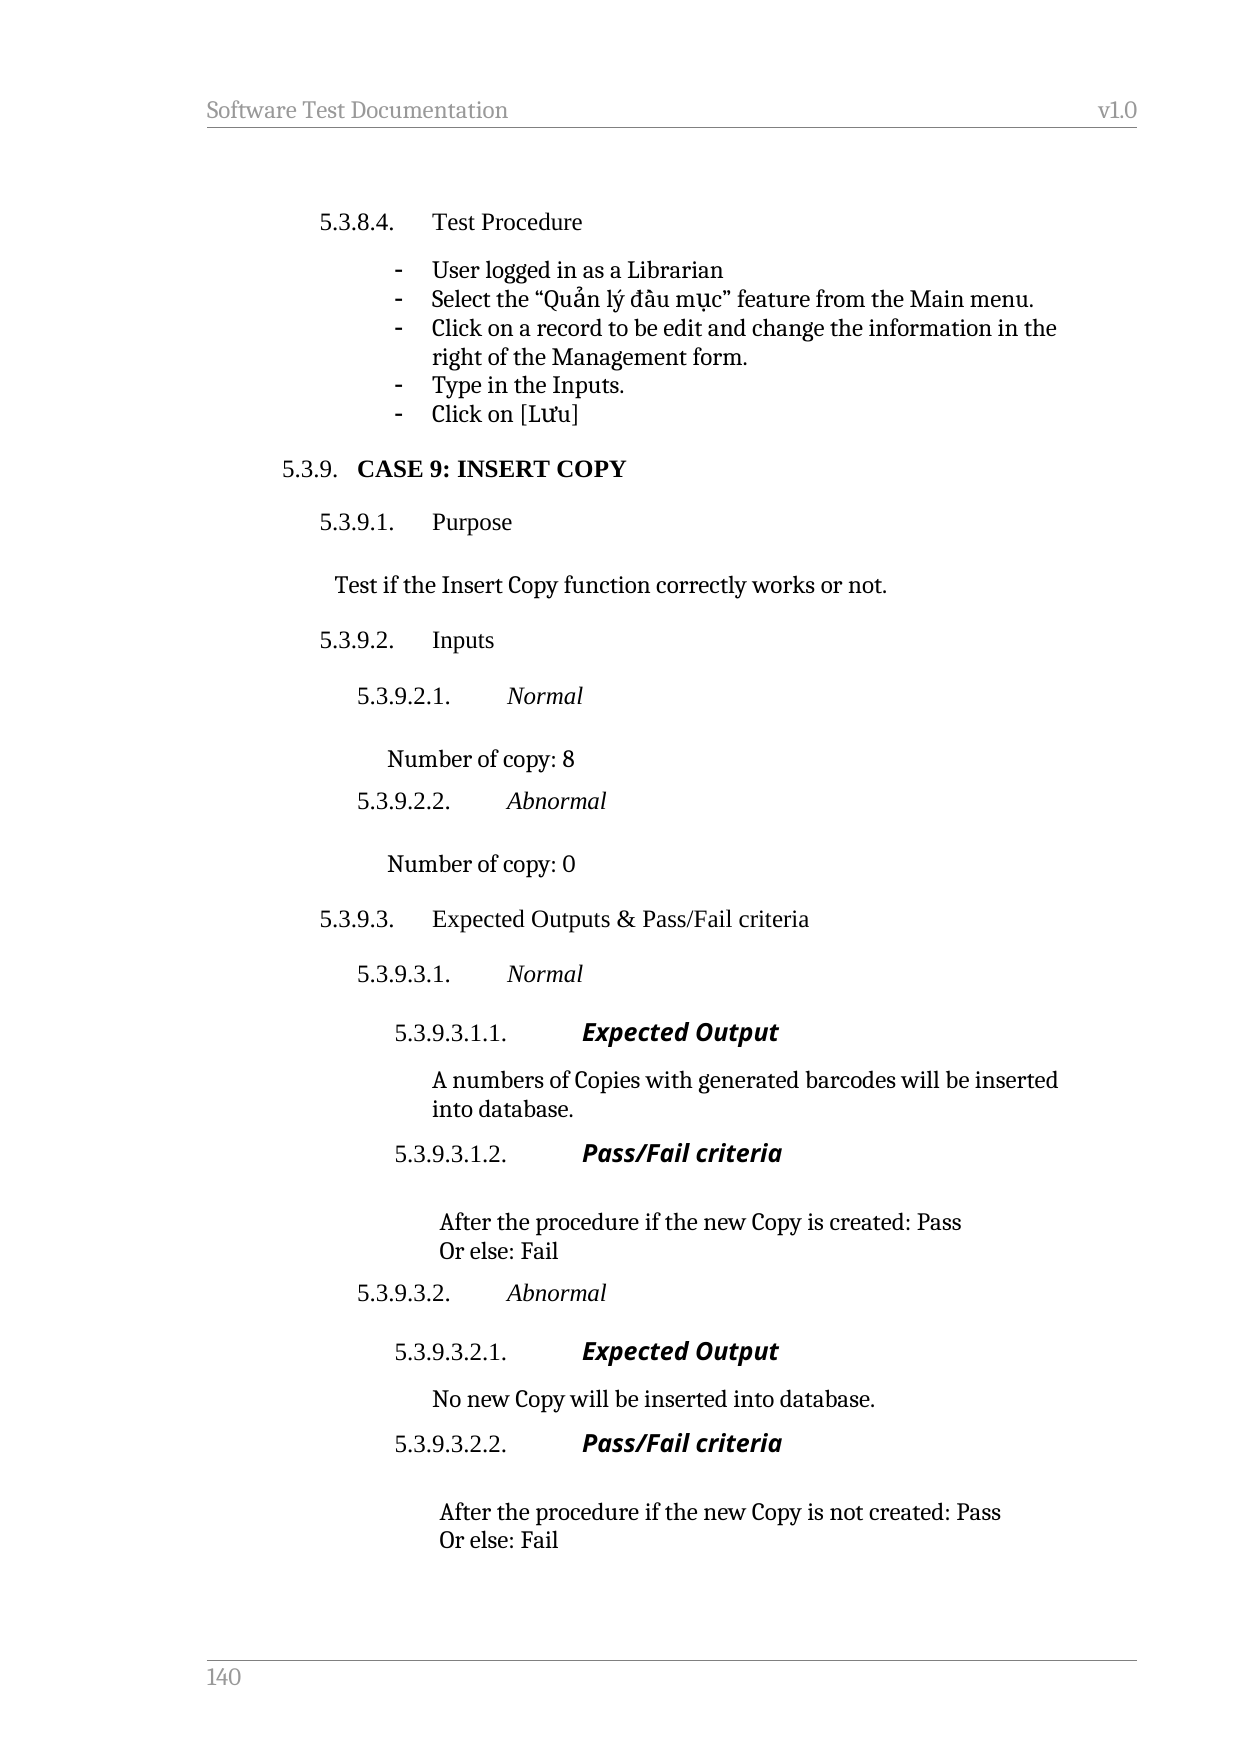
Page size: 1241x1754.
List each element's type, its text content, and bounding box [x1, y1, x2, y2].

list Select the “Quản lý đầu mục” feature from the Main menu. [394, 285, 1063, 314]
list Click on [Lưu] [394, 400, 1063, 429]
list After the procedure if the new Copy is not created: Pass [439, 1498, 1063, 1526]
subtitle Purpose [319, 507, 1063, 536]
list User logged in as a Librarian [394, 256, 1063, 285]
subtitle Normal [357, 681, 1063, 709]
subtitle Expected Output [394, 1333, 1063, 1367]
subtitle Expected Outputs & Pass/Fail criteria [319, 904, 1063, 932]
list Or else: Fail [439, 1526, 1063, 1555]
text No new Copy will be inserted into database. [432, 1384, 1063, 1413]
subtitle Abnormal [357, 786, 1063, 815]
subtitle Case 9: Insert Copy [282, 454, 1063, 482]
subtitle Pass/Fail criteria [394, 1136, 1063, 1170]
list Click on a record to be edit and change the information in the right of the Management form. [394, 314, 1063, 371]
subtitle Test Procedure [319, 207, 1063, 236]
list Number of copy: 0 [387, 850, 1063, 879]
list Test if the Insert Copy function correctly works or not. [334, 571, 1063, 600]
subtitle Abnormal [357, 1278, 1063, 1307]
list Type in the Inputs. [394, 371, 1063, 400]
list Number of copy: 8 [387, 745, 1063, 773]
text A numbers of Copies with generated barcodes will be inserted into database. [432, 1066, 1063, 1123]
subtitle Expected Output [394, 1015, 1063, 1049]
subtitle Normal [357, 959, 1063, 988]
list Or else: Fail [439, 1237, 1063, 1265]
subtitle Pass/Fail criteria [394, 1426, 1063, 1460]
subtitle Inputs [319, 625, 1063, 654]
list After the procedure if the new Copy is created: Pass [439, 1208, 1063, 1237]
